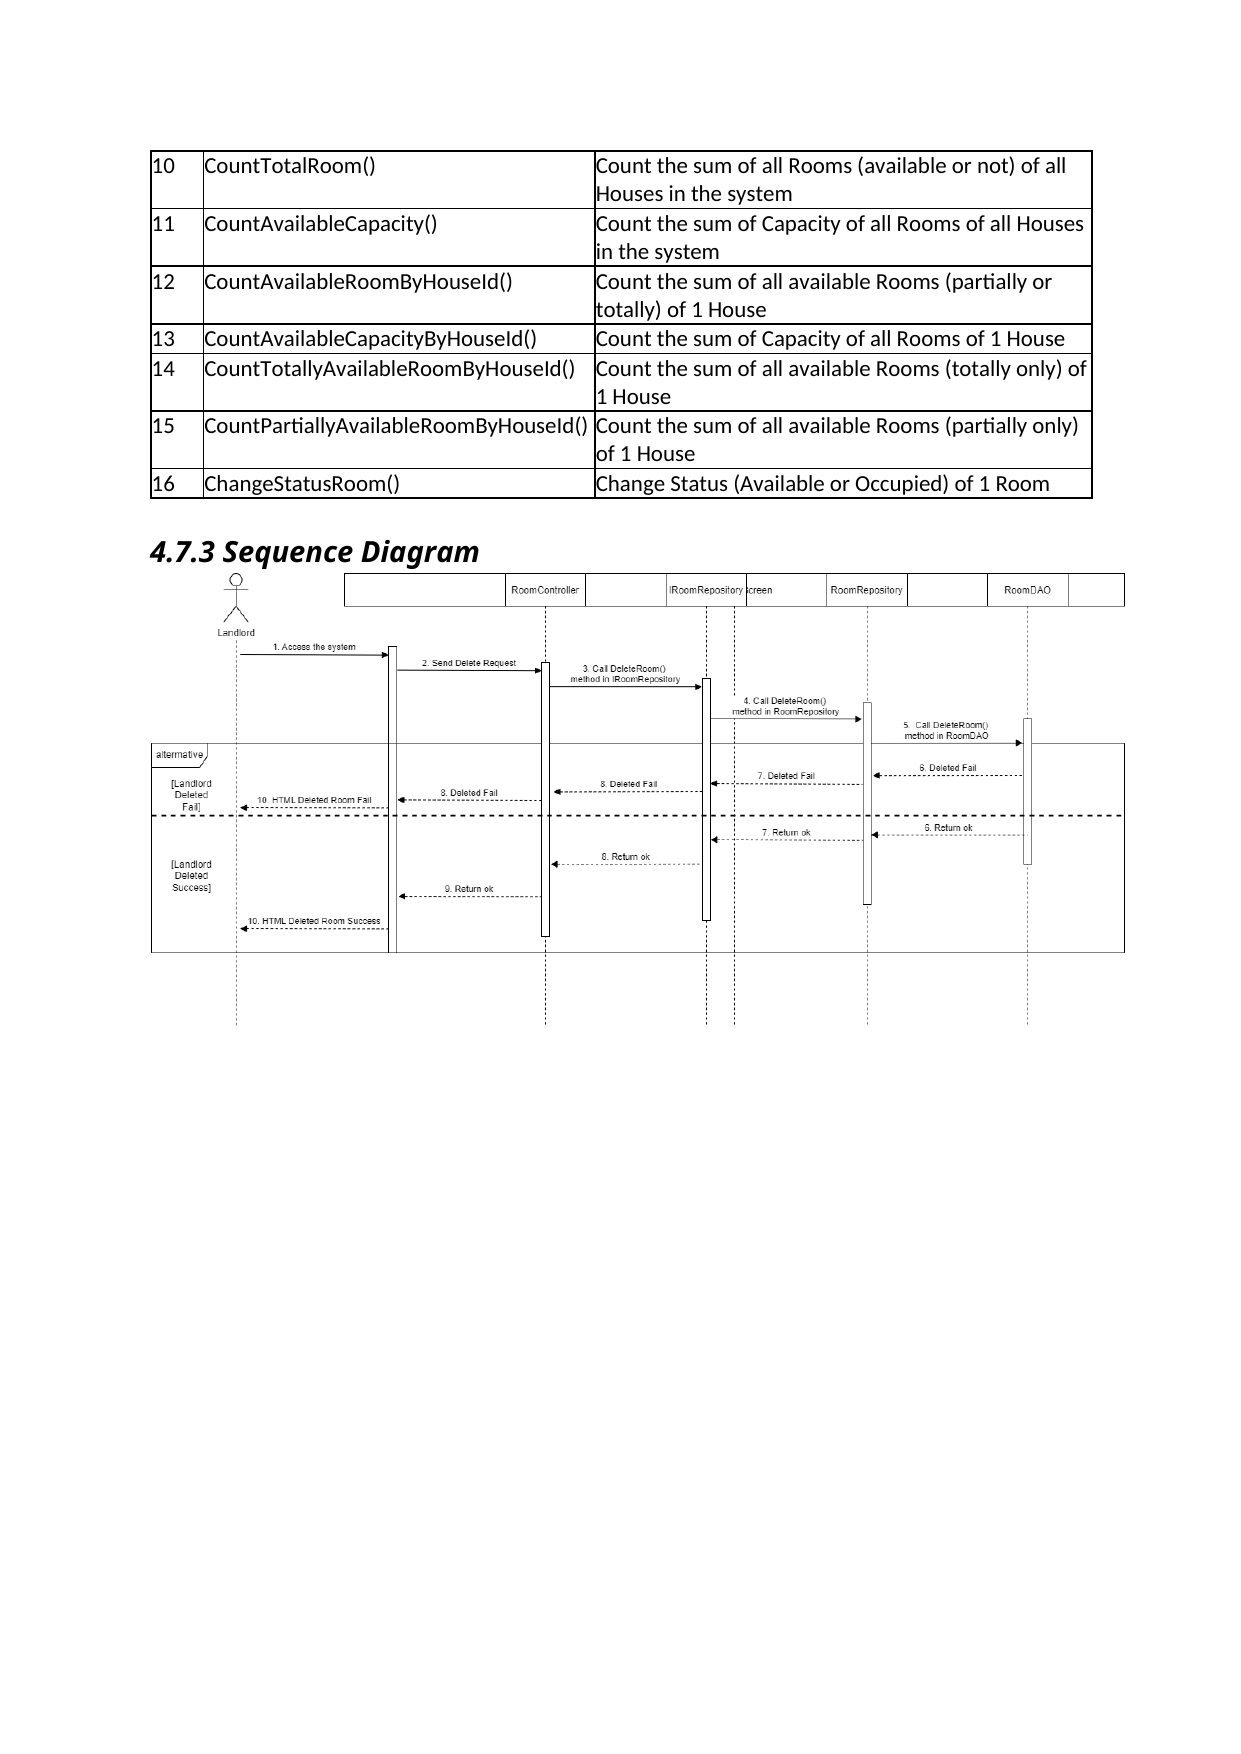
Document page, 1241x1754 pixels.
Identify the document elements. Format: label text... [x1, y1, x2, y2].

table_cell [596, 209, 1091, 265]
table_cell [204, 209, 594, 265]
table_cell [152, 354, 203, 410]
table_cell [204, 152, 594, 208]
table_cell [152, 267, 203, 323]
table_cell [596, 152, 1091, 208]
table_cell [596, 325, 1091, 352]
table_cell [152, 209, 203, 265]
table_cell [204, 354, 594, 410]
picture [150, 573, 1125, 1027]
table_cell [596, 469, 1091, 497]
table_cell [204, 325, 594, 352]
subtitle 4.7.3 Sequence Diagram [150, 531, 1093, 571]
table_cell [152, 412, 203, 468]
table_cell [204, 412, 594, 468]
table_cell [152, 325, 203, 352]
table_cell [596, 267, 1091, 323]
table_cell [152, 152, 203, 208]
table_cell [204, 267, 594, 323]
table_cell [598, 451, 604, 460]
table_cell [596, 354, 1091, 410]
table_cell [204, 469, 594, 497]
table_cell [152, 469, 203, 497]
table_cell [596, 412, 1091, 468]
